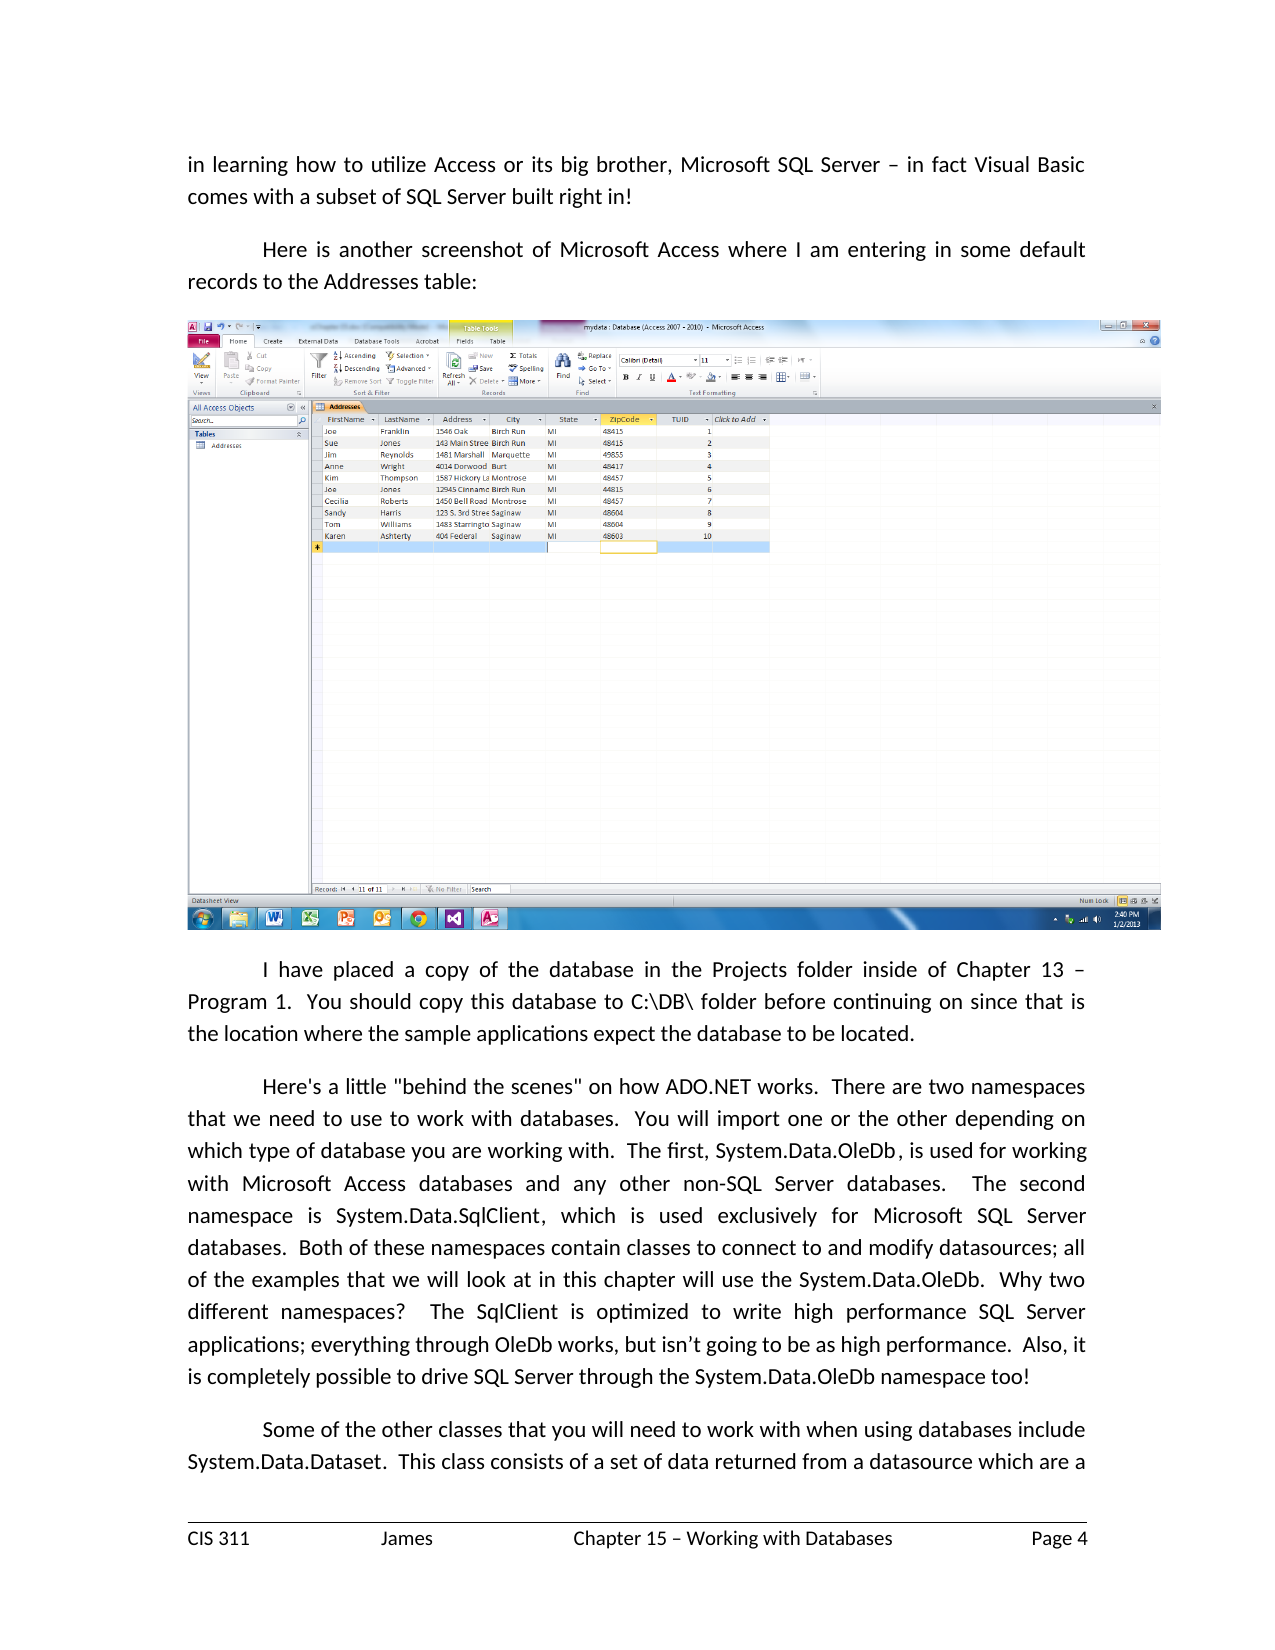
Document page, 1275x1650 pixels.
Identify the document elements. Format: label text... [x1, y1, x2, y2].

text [187, 150, 1087, 210]
text Here is another screenshot of Microsoft Access where I am entering in some default records to the Addresses table: [187, 235, 1087, 295]
text I have placed a copy of the database in the Projects folder inside of Chapter 13 – Program 1. You should copy this database to C:\DB\ folder before continuing on since that is the location where the sample applications expect the database to be located. [187, 955, 1087, 1047]
text Here's a little "behind the scenes" on how ADO.NET works. There are two namespaces that we need to use to work with databases. You will import one or the other depending on which type of database you are working with. The first, System.Data.OleDb, is used for working with Microsoft Access databases and any other non-SQL Server databases. The second namespace is System.Data.SqlClient, which is used exclusively for Microsoft SQL Server databases. Both of these namespaces contain classes to connect to and modify datasources; all of the examples that we will look at in this chapter will use the System.Data.OleDb. Why two different namespaces? The SqlClient is optimized to write high performance SQL Server applications; everything through OleDb works, but isn’t going to be as high performance. Also, it is completely possible to drive SQL Server through the System.Data.OleDb namespace too! [187, 1072, 1087, 1390]
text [187, 1415, 1087, 1475]
picture [187, 320, 1161, 930]
